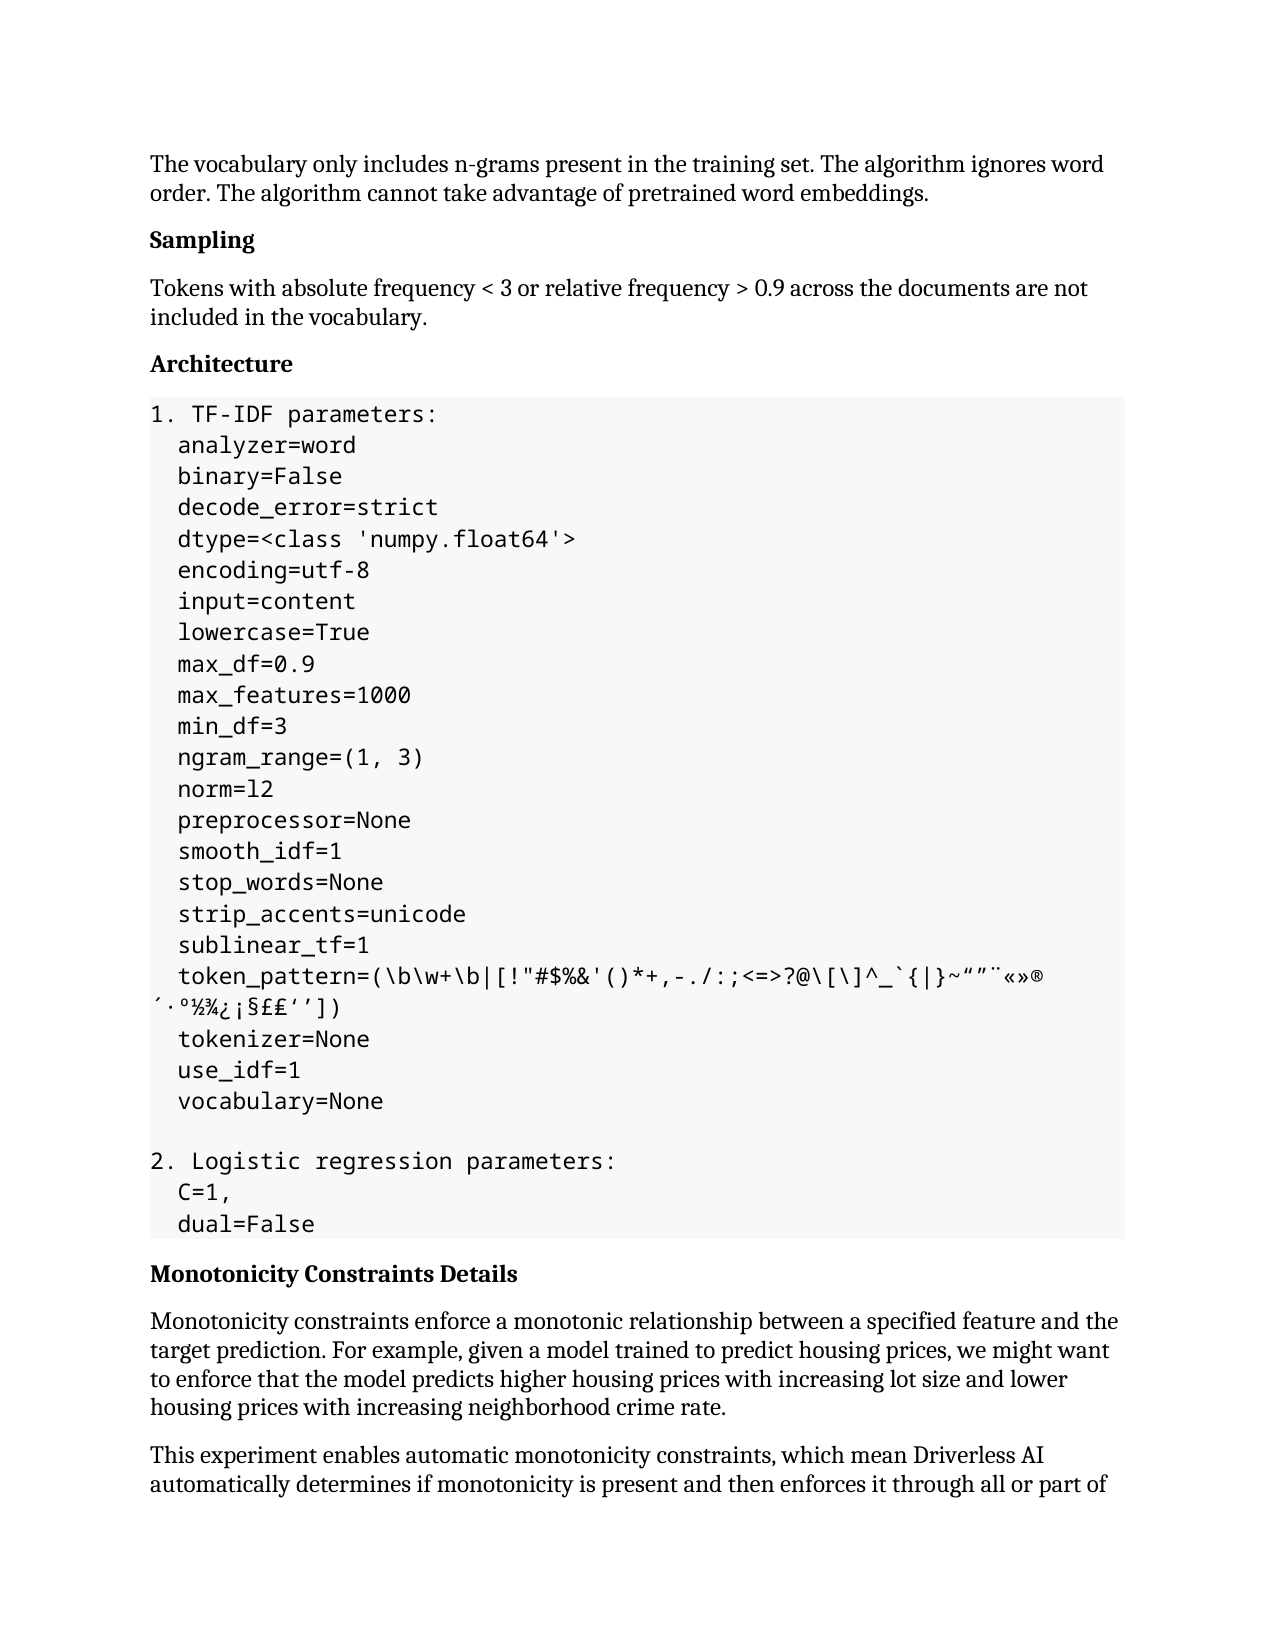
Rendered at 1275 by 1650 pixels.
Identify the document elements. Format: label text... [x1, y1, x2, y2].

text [150, 1441, 1125, 1498]
text Monotonicity constraints enforce a monotonic relationship between a specified feature and the target prediction. For example, given a model trained to predict housing prices, we might want to enforce that the model predicts higher housing prices with increasing lot size and lower housing prices with increasing neighborhood crime rate. [150, 1307, 1125, 1422]
text The vocabulary only includes n-grams present in the training set. The algorithm ignores word order. The algorithm cannot take advantage of pretrained word embeddings. [150, 150, 1125, 207]
text 1. TF-IDF parameters: analyzer=word binary=False decode_error=strict dtype=<class 'numpy.float64'> encoding=utf-8 input=content lowercase=True max_df=0.9 max_features=1000 min_df=3 ngram_range=(1, 3) norm=l2 preprocessor=None smooth_idf=1 stop_words=None strip_accents=unicode sublinear_tf=1 token_pattern=(\b\w+\b|[!"#$%&'()*+,-./:;<=>?@\[\]^_`{|}~“”¨«»®´·º½¾¿¡§£₤‘’]) tokenizer=None use_idf=1 vocabulary=None 2. Logistic regression parameters: C=1, dual=False [150, 397, 1125, 1239]
text Architecture [150, 350, 1125, 379]
text Sampling [150, 226, 1125, 255]
text Monotonicity Constraints Details [150, 1259, 1125, 1288]
text Tokens with absolute frequency < 3 or relative frequency > 0.9 across the documents are not included in the vocabulary. [150, 274, 1125, 331]
